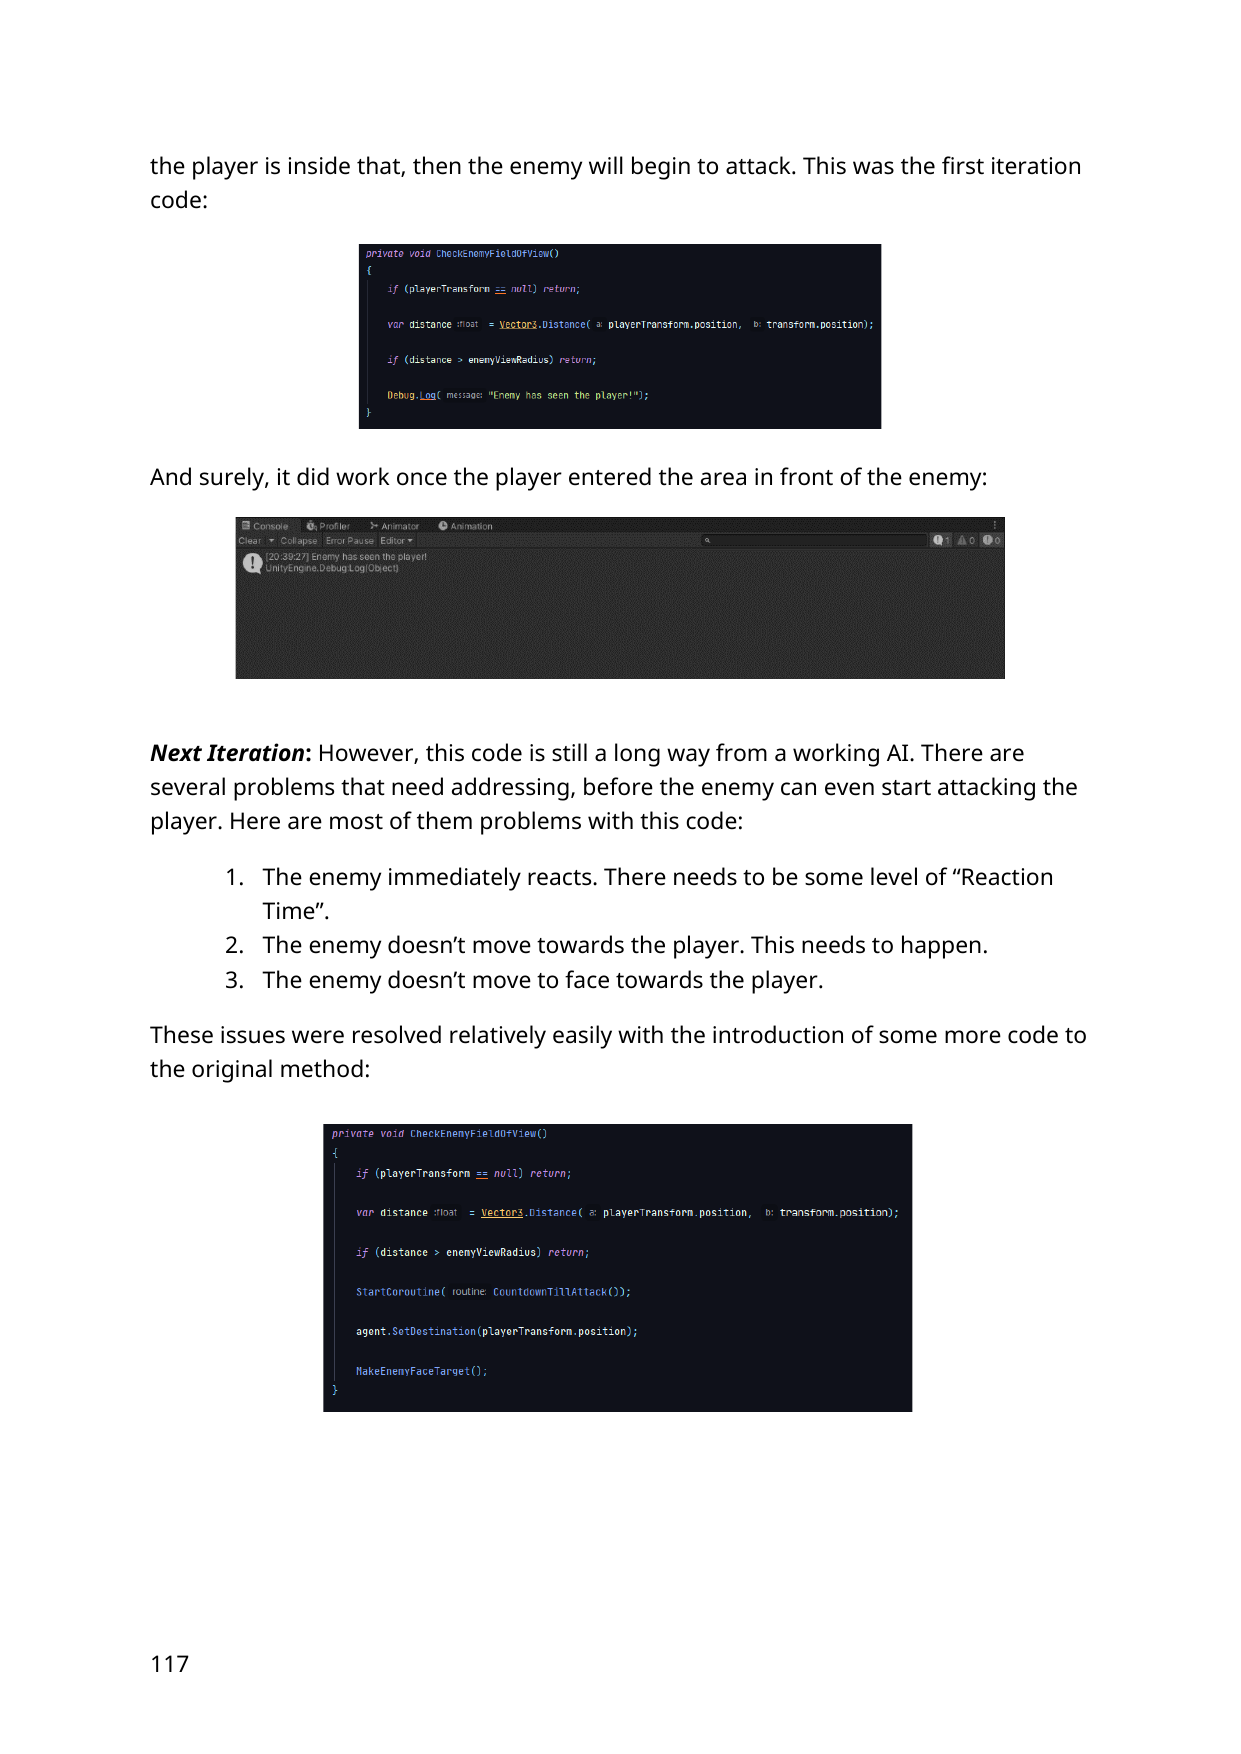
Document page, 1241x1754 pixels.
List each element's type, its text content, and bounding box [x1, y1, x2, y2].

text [150, 150, 1090, 216]
text And surely, it did work once the player entered the area in front of the enemy: [150, 460, 1090, 492]
list The enemy immediately reacts. There needs to be some level of “Reaction Time”. [225, 860, 1090, 926]
text Next Iteration: However, this code is still a long way from a working AI. There are several problems that need addressing, before the enemy can even start attacking the player. Here are most of them problems with this code: [150, 736, 1090, 836]
list The enemy doesn’t move towards the player. This needs to happen. [225, 929, 1090, 960]
list The enemy doesn’t move to face towards the player. [225, 963, 1090, 995]
text These issues were resolved relatively easily with the introduction of some more code to the original method: [150, 1019, 1090, 1084]
picture [358, 244, 882, 429]
picture [323, 1124, 913, 1412]
picture [235, 517, 1005, 679]
